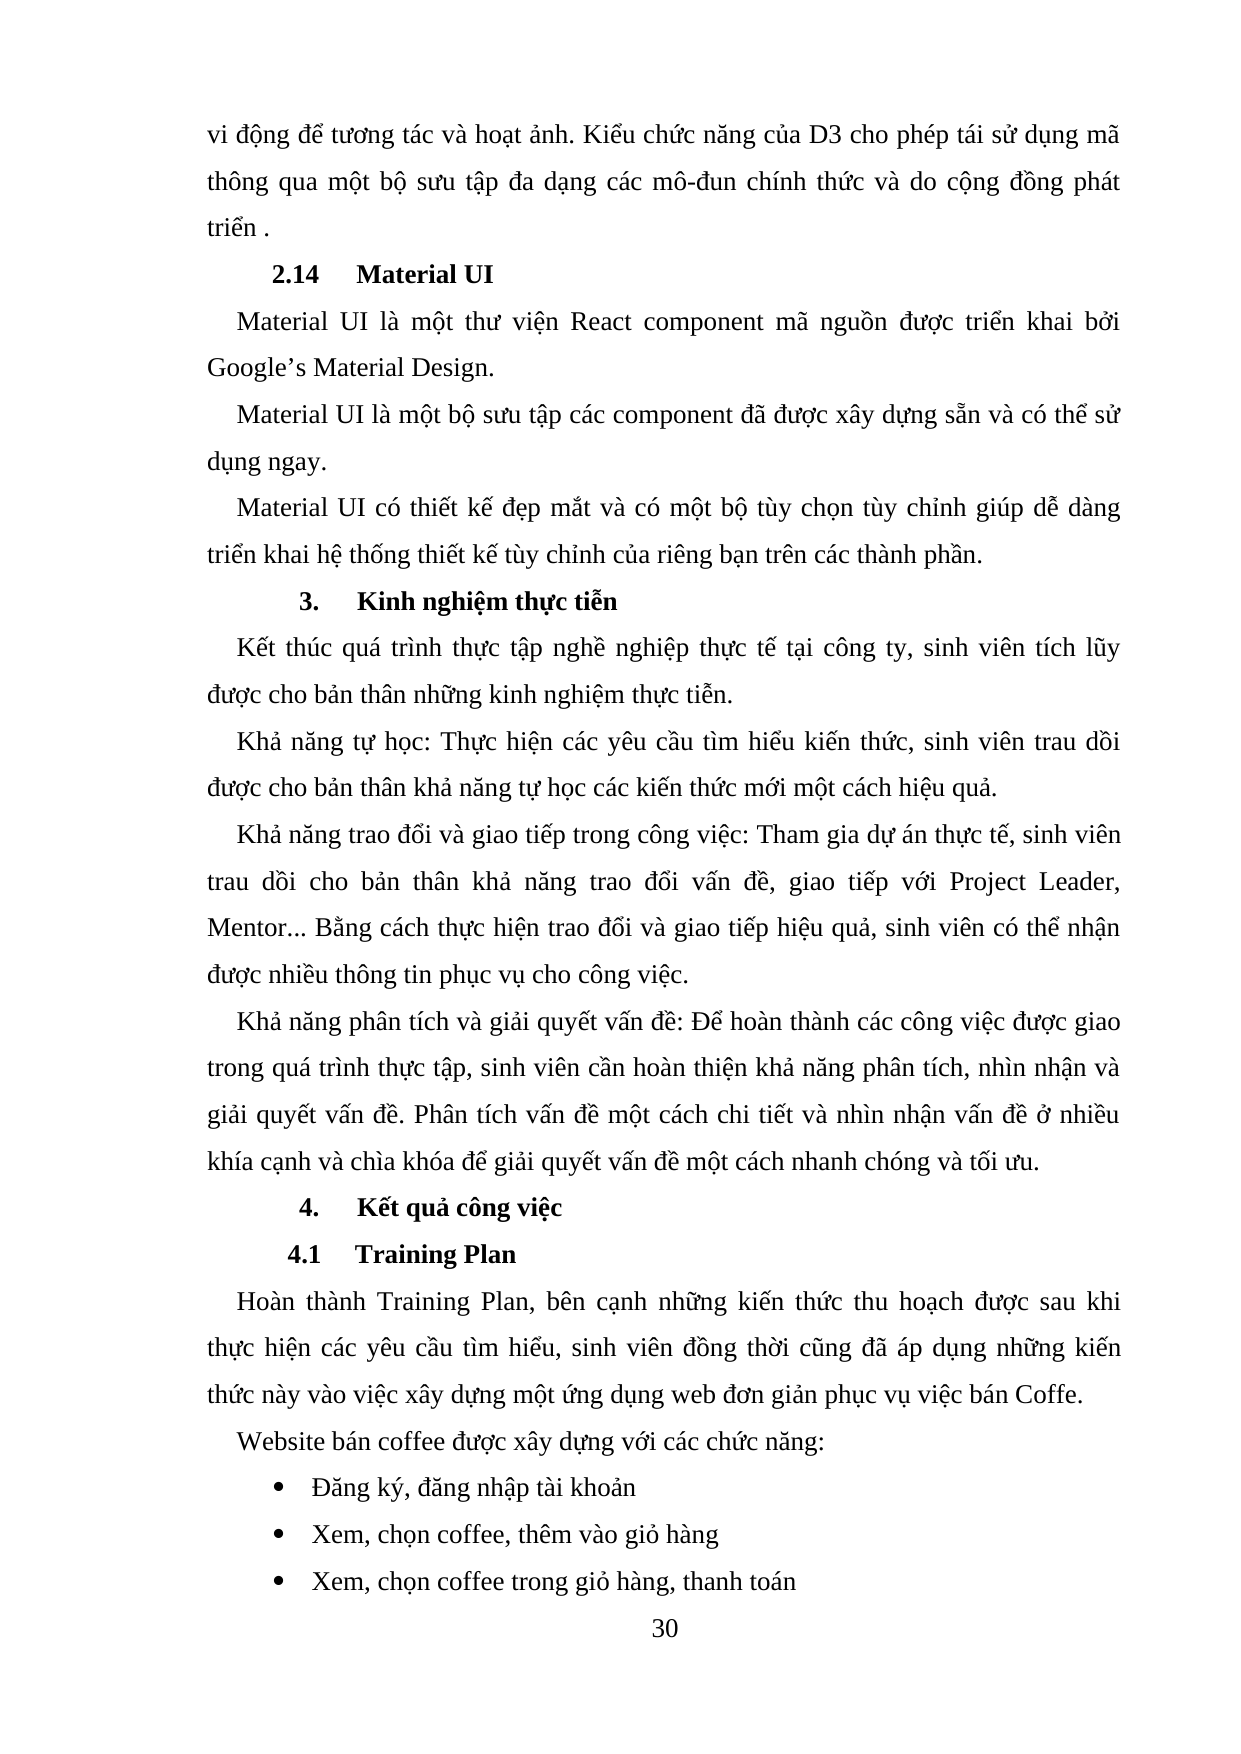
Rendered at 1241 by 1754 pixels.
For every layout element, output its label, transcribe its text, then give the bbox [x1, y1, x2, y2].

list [207, 118, 1122, 243]
list Khả năng tự học: Thực hiện các yêu cầu tìm hiểu kiến thức, sinh viên trau dồi được cho bản thân khả năng tự học các kiến thức mới một cách hiệu quả. [207, 725, 1122, 803]
list Xem, chọn coffee trong giỏ hàng, thanh toán [274, 1565, 1122, 1596]
list Kinh nghiệm thực tiễn [319, 585, 1122, 616]
list Kết thúc quá trình thực tập nghề nghiệp thực tế tại công ty, sinh viên tích lũy được cho bản thân những kinh nghiệm thực tiễn. [207, 631, 1122, 709]
list Material UI [319, 258, 1122, 289]
list Material UI là một thư viện React component mã nguồn được triển khai bởi Google’s Material Design. [207, 305, 1122, 383]
list Hoàn thành Training Plan, bên cạnh những kiến thức thu hoạch được sau khi thực hiện các yêu cầu tìm hiểu, sinh viên đồng thời cũng đã áp dụng những kiến thức này vào việc xây dựng một ứng dụng web đơn giản phục vụ việc bán Coffe. [207, 1285, 1122, 1409]
list Website bán coffee được xây dựng với các chức năng: [207, 1425, 1122, 1456]
list Xem, chọn coffee, thêm vào giỏ hàng [274, 1518, 1122, 1549]
list Kết quả công việc [319, 1191, 1122, 1223]
list Training Plan [287, 1238, 1122, 1269]
list Material UI có thiết kế đẹp mắt và có một bộ tùy chọn tùy chỉnh giúp dễ dàng triển khai hệ thống thiết kế tùy chỉnh của riêng bạn trên các thành phần. [207, 491, 1122, 569]
list Khả năng trao đổi và giao tiếp trong công việc: Tham gia dự án thực tế, sinh viên trau dồi cho bản thân khả năng trao đổi vấn đề, giao tiếp với Project Leader, Mentor... Bằng cách thực hiện trao đổi và giao tiếp hiệu quả, sinh viên có thể nhận được nhiều thông tin phục vụ cho công việc. [207, 818, 1122, 989]
list Đăng ký, đăng nhập tài khoản [274, 1471, 1122, 1503]
list Khả năng phân tích và giải quyết vấn đề: Để hoàn thành các công việc được giao trong quá trình thực tập, sinh viên cần hoàn thiện khả năng phân tích, nhìn nhận và giải quyết vấn đề. Phân tích vấn đề một cách chi tiết và nhìn nhận vấn đề ở nhiều khía cạnh và chìa khóa để giải quyết vấn đề một cách nhanh chóng và tối ưu. [207, 1005, 1122, 1176]
list Material UI là một bộ sưu tập các component đã được xây dựng sẵn và có thể sử dụng ngay. [207, 398, 1122, 476]
